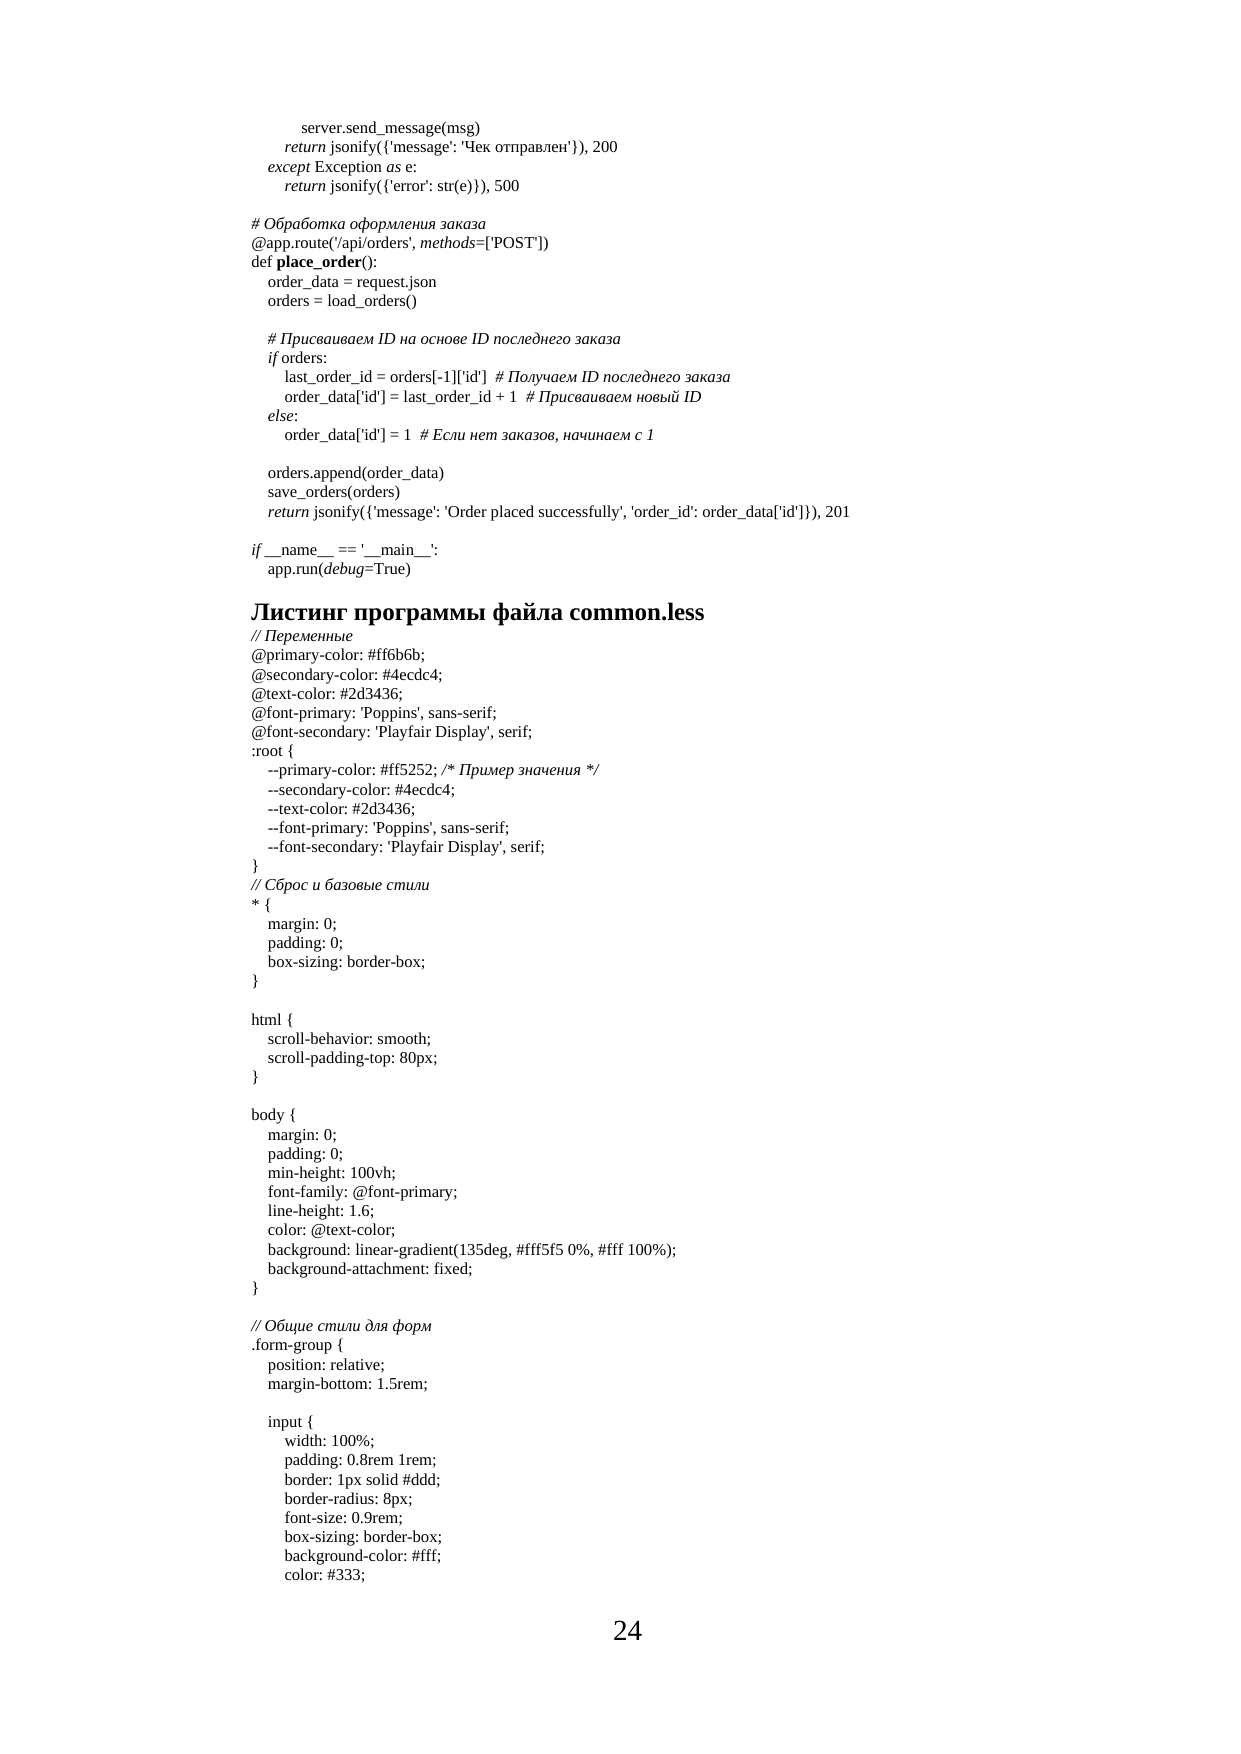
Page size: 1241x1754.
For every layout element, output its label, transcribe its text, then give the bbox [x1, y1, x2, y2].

text def place_order(): [177, 252, 1078, 271]
text border: 1px solid #ddd; [177, 1469, 1078, 1488]
text // Общие стили для форм [177, 1316, 1078, 1335]
text font-size: 0.9rem; [177, 1508, 1078, 1527]
text // Сброс и базовые стили [177, 875, 1078, 894]
text orders.append(order_data) [177, 463, 1078, 482]
text body { [177, 1105, 1078, 1124]
text save_orders(orders) [177, 482, 1078, 501]
text width: 100%; [177, 1431, 1078, 1450]
text @font-secondary: 'Playfair Display', serif; [177, 722, 1078, 741]
text background-color: #fff; [177, 1546, 1078, 1565]
text } [177, 1067, 1078, 1086]
text if orders: [177, 348, 1078, 367]
text @secondary-color: #4ecdc4; [177, 664, 1078, 683]
text padding: 0; [177, 1143, 1078, 1163]
text return jsonify({'error': str(e)}), 500 [177, 176, 1078, 195]
text position: relative; [177, 1354, 1078, 1373]
text min-height: 100vh; [177, 1163, 1078, 1182]
text background: linear-gradient(135deg, #fff5f5 0%, #fff 100%); [177, 1239, 1078, 1258]
text color: @text-color; [177, 1220, 1078, 1239]
text # Обработка оформления заказа [177, 214, 1078, 233]
text } [177, 971, 1078, 990]
text // Переменные [177, 626, 1078, 645]
text scroll-behavior: smooth; [177, 1028, 1078, 1048]
text app.run(debug=True) [177, 559, 1078, 578]
text padding: 0; [177, 933, 1078, 952]
text @font-primary: 'Poppins', sans-serif; [177, 703, 1078, 722]
text input { [177, 1412, 1078, 1431]
text background-attachment: fixed; [177, 1258, 1078, 1278]
text orders = load_orders() [177, 291, 1078, 310]
text order_data['id'] = last_order_id + 1 # Присваиваем новый ID [177, 386, 1078, 406]
text --font-secondary: 'Playfair Display', serif; [177, 837, 1078, 856]
text Листинг программы файла common.less [177, 597, 1078, 626]
text html { [177, 1009, 1078, 1028]
text color: #333; [177, 1565, 1078, 1584]
text --text-color: #2d3436; [177, 798, 1078, 818]
text box-sizing: border-box; [177, 1527, 1078, 1546]
text @primary-color: #ff6b6b; [177, 645, 1078, 664]
text --font-primary: 'Poppins', sans-serif; [177, 818, 1078, 837]
text line-height: 1.6; [177, 1201, 1078, 1220]
text border-radius: 8px; [177, 1488, 1078, 1508]
text * { [177, 894, 1078, 913]
text --primary-color: #ff5252; /* Пример значения */ [177, 760, 1078, 779]
text padding: 0.8rem 1rem; [177, 1450, 1078, 1469]
text return jsonify({'message': 'Чек отправлен'}), 200 [177, 137, 1078, 156]
text @text-color: #2d3436; [177, 683, 1078, 703]
text scroll-padding-top: 80px; [177, 1048, 1078, 1067]
text box-sizing: border-box; [177, 952, 1078, 971]
text @app.route('/api/orders', methods=['POST']) [177, 233, 1078, 252]
text server.send_message(msg) [177, 118, 1078, 137]
text margin: 0; [177, 913, 1078, 933]
text .form-group { [177, 1335, 1078, 1354]
text order_data = request.json [177, 271, 1078, 291]
text last_order_id = orders[-1]['id'] # Получаем ID последнего заказа [177, 367, 1078, 386]
text margin-bottom: 1.5rem; [177, 1373, 1078, 1393]
text except Exception as e: [177, 156, 1078, 176]
text :root { [177, 741, 1078, 760]
text if __name__ == '__main__': [177, 540, 1078, 559]
text } [177, 1278, 1078, 1297]
text # Присваиваем ID на основе ID последнего заказа [177, 329, 1078, 348]
text else: [177, 406, 1078, 425]
text return jsonify({'message': 'Order placed successfully', 'order_id': order_data['id']}), 201 [177, 501, 1078, 521]
text --secondary-color: #4ecdc4; [177, 779, 1078, 798]
text margin: 0; [177, 1124, 1078, 1143]
text } [177, 856, 1078, 875]
text font-family: @font-primary; [177, 1182, 1078, 1201]
text order_data['id'] = 1 # Если нет заказов, начинаем с 1 [177, 425, 1078, 444]
